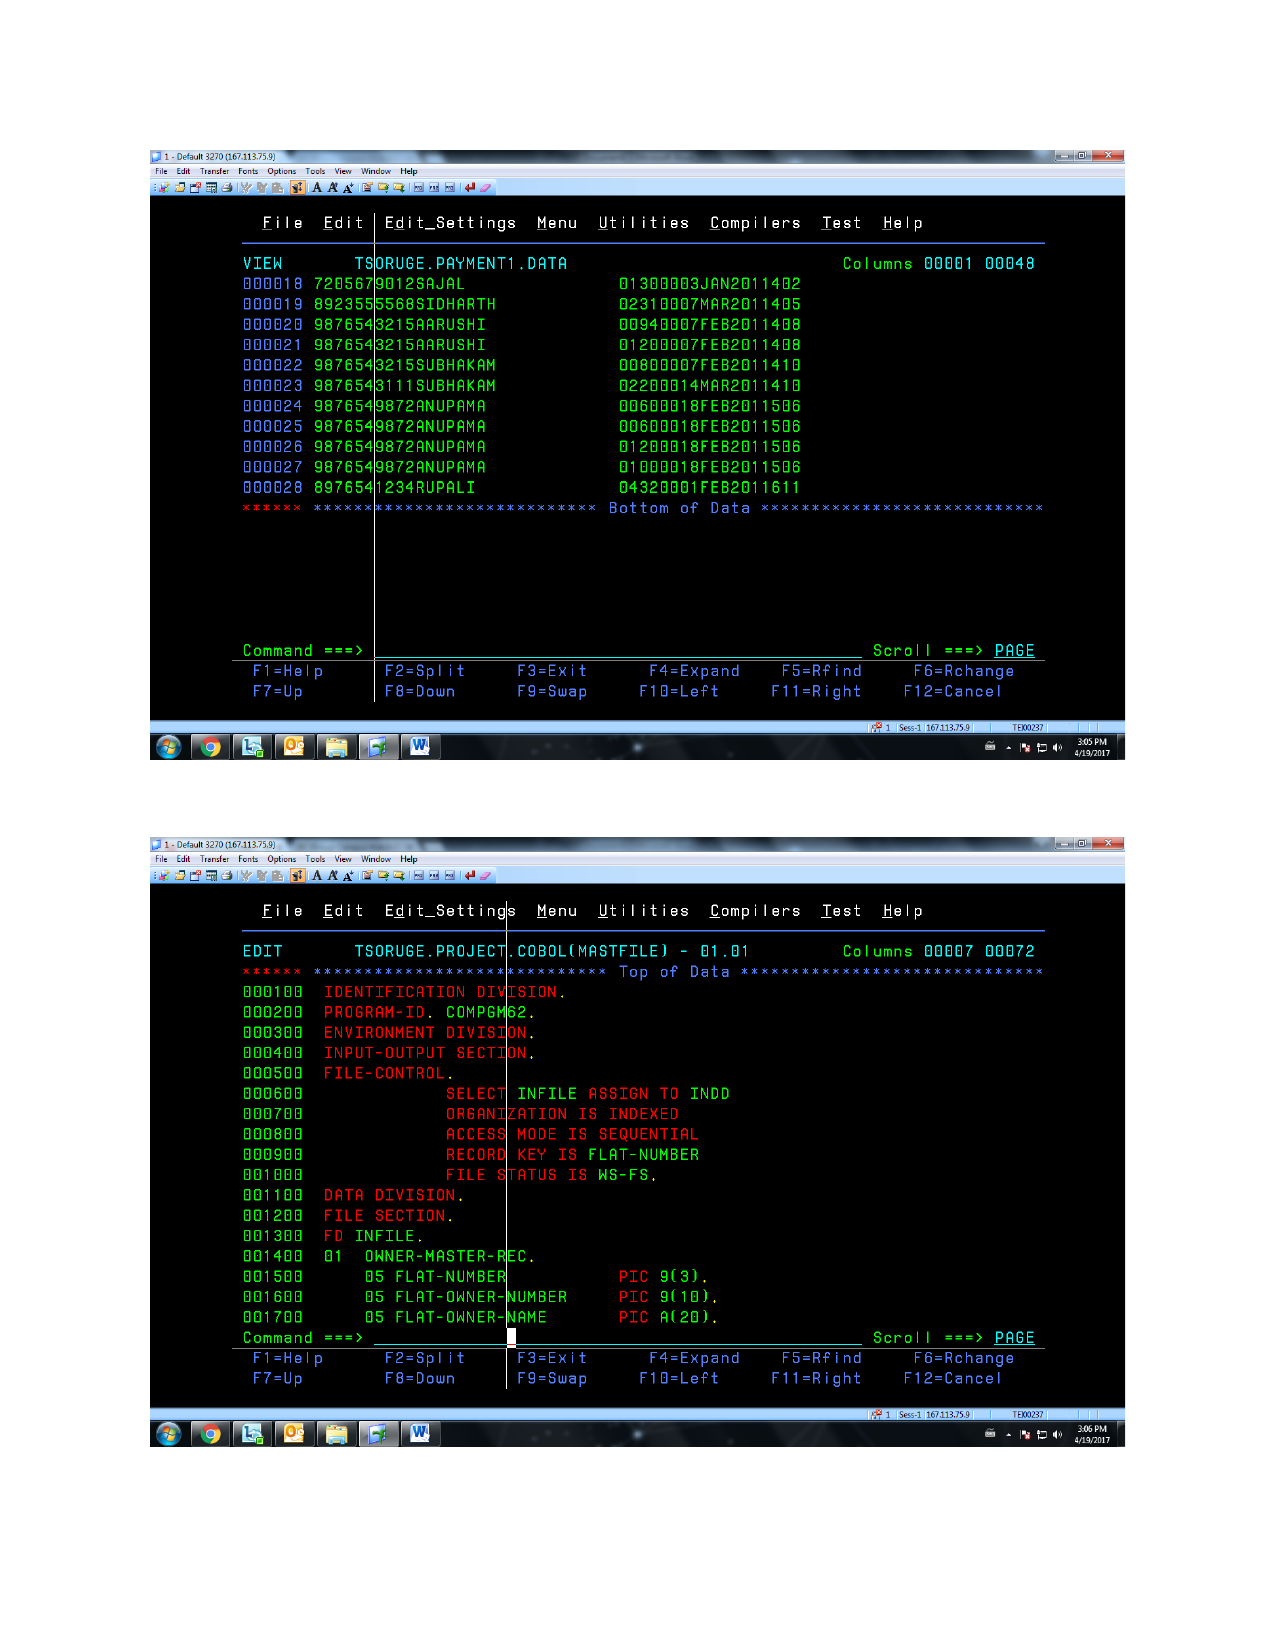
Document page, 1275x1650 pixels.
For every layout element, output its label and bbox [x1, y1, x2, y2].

picture [150, 837, 1125, 1447]
picture [150, 150, 1125, 760]
